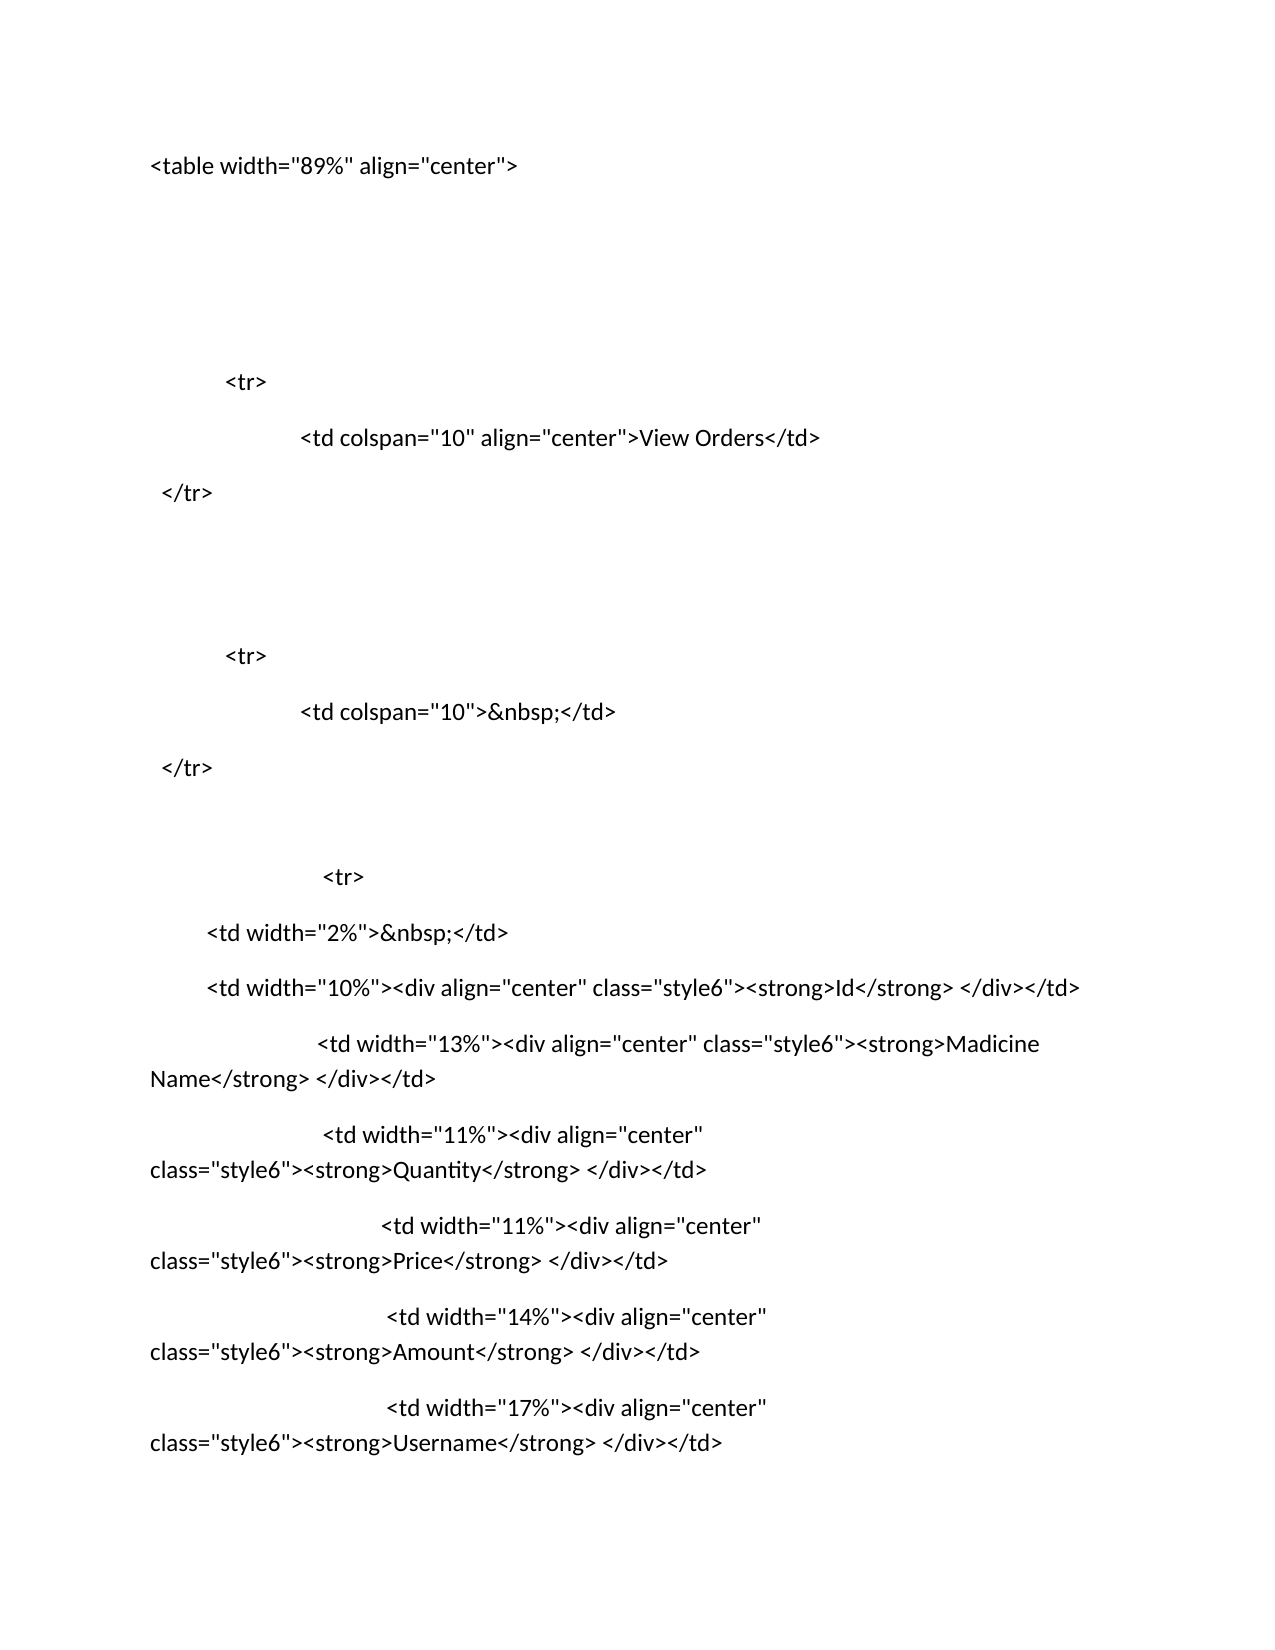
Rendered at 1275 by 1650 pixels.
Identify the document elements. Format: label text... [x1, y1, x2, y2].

text <td width="11%"><div align="center" class="style6"><strong>Quantity</strong> </div></td> [150, 1119, 1125, 1185]
text <table width="89%" align="center"> [150, 150, 1125, 181]
text <td width="17%"><div align="center" class="style6"><strong>Username</strong> </div></td> [150, 1392, 1125, 1457]
text <td width="11%"><div align="center" class="style6"><strong>Price</strong> </div></td> [150, 1210, 1125, 1276]
text <td width="14%"><div align="center" class="style6"><strong>Amount</strong> </div></td> [150, 1301, 1125, 1366]
text <td width="10%"><div align="center" class="style6"><strong>Id</strong> </div></td> [150, 972, 1125, 1003]
text <tr> [150, 366, 1125, 396]
text </tr> [150, 477, 1125, 508]
text <td colspan="10">&nbsp;</td> [150, 696, 1125, 726]
text <td width="2%">&nbsp;</td> [150, 917, 1125, 947]
text <tr> [150, 640, 1125, 671]
text </tr> [150, 752, 1125, 782]
text <td colspan="10" align="center">View Orders</td> [150, 422, 1125, 452]
text <td width="13%"><div align="center" class="style6"><strong>Madicine Name</strong> </div></td> [150, 1028, 1125, 1094]
text <tr> [150, 861, 1125, 891]
